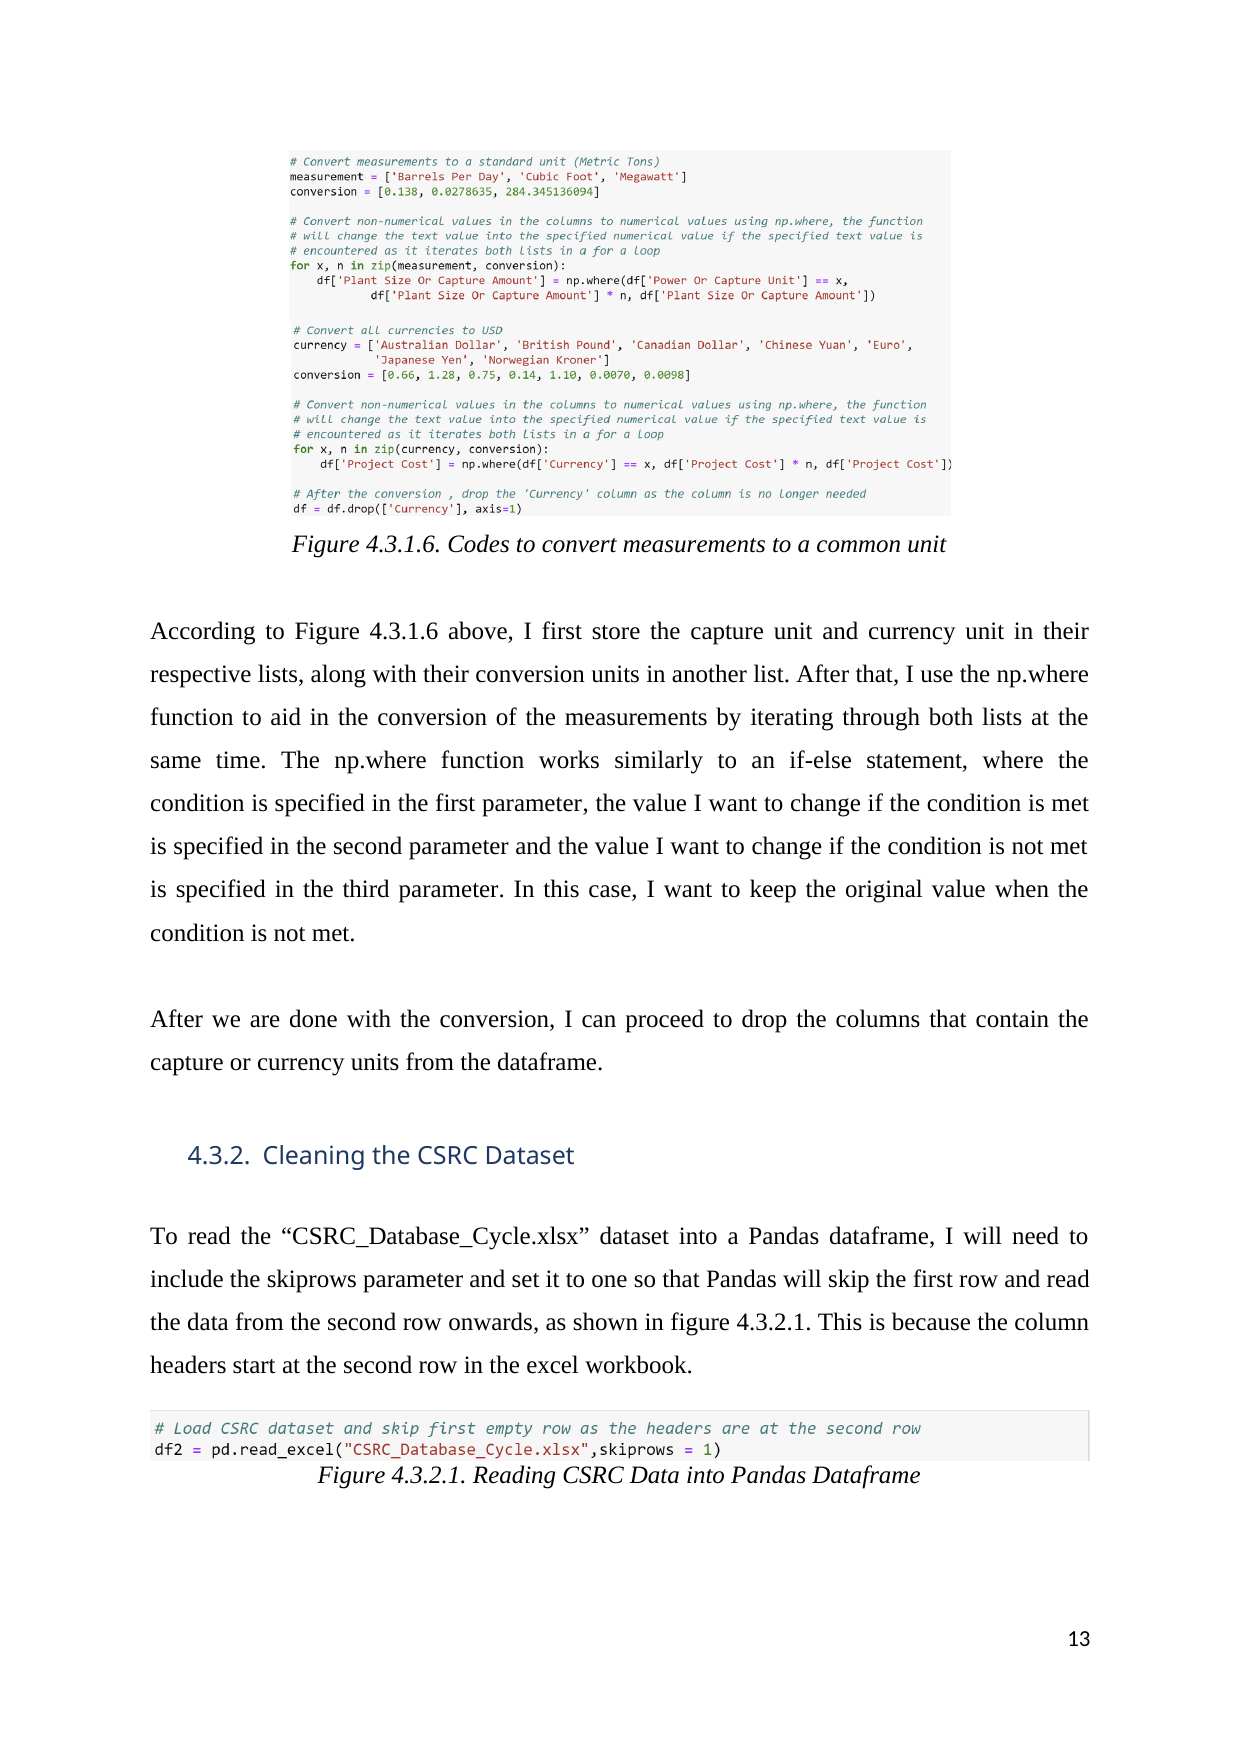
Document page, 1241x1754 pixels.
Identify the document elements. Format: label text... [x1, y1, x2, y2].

text After we are done with the conversion, I can proceed to drop the columns that contain the capture or currency units from the dataframe. [150, 1004, 1090, 1076]
text Figure 4.3.2.1. Reading CSRC Data into Pandas Dataframe [150, 1461, 1090, 1489]
text Figure 4.3.1.6. Codes to convert measurements to a common unit [150, 529, 1090, 558]
subtitle Cleaning the CSRC Dataset [187, 1137, 1090, 1172]
text According to Figure 4.3.1.6 above, I first store the capture unit and currency unit in their respective lists, along with their conversion units in another list. After that, I use the np.where function to aid in the conversion of the measurements by iterating through both lists at the same time. The np.where function works similarly to an if-else statement, where the condition is specified in the first parameter, the value I want to change if the condition is met is specified in the second parameter and the value I want to change if the condition is not met is specified in the third parameter. In this case, I want to keep the original value when the condition is not met. [150, 616, 1090, 946]
picture [150, 1410, 1091, 1461]
text To read the “CSRC_Database_Cycle.xlsx” dataset into a Pandas dataframe, I will need to include the skiprows parameter and set it to one so that Pandas will skip the first row and read the data from the second row onwards, as shown in figure 4.3.2.1. This is because the column headers start at the second row in the excel workbook. [150, 1221, 1090, 1379]
picture [288, 150, 952, 516]
